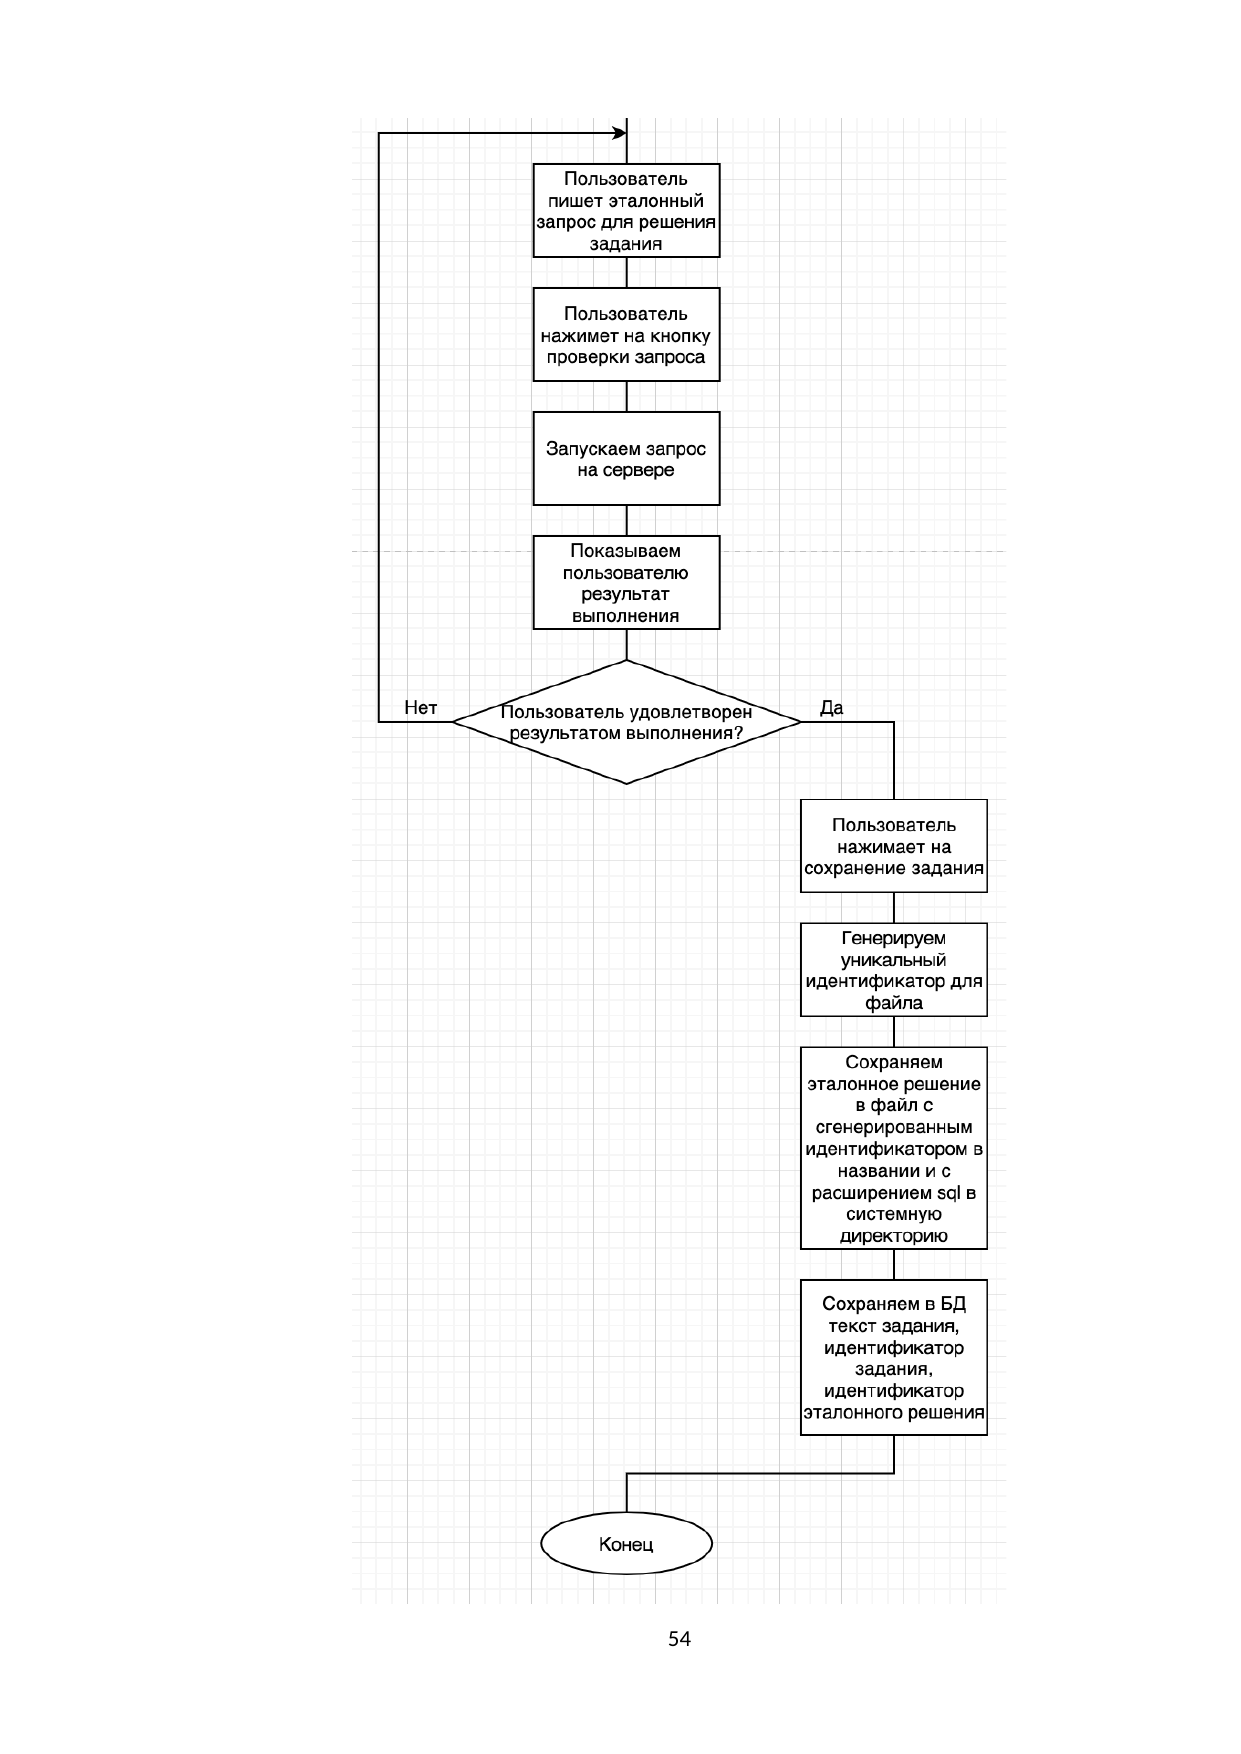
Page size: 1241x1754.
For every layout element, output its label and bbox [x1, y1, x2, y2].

picture [352, 118, 1007, 1604]
